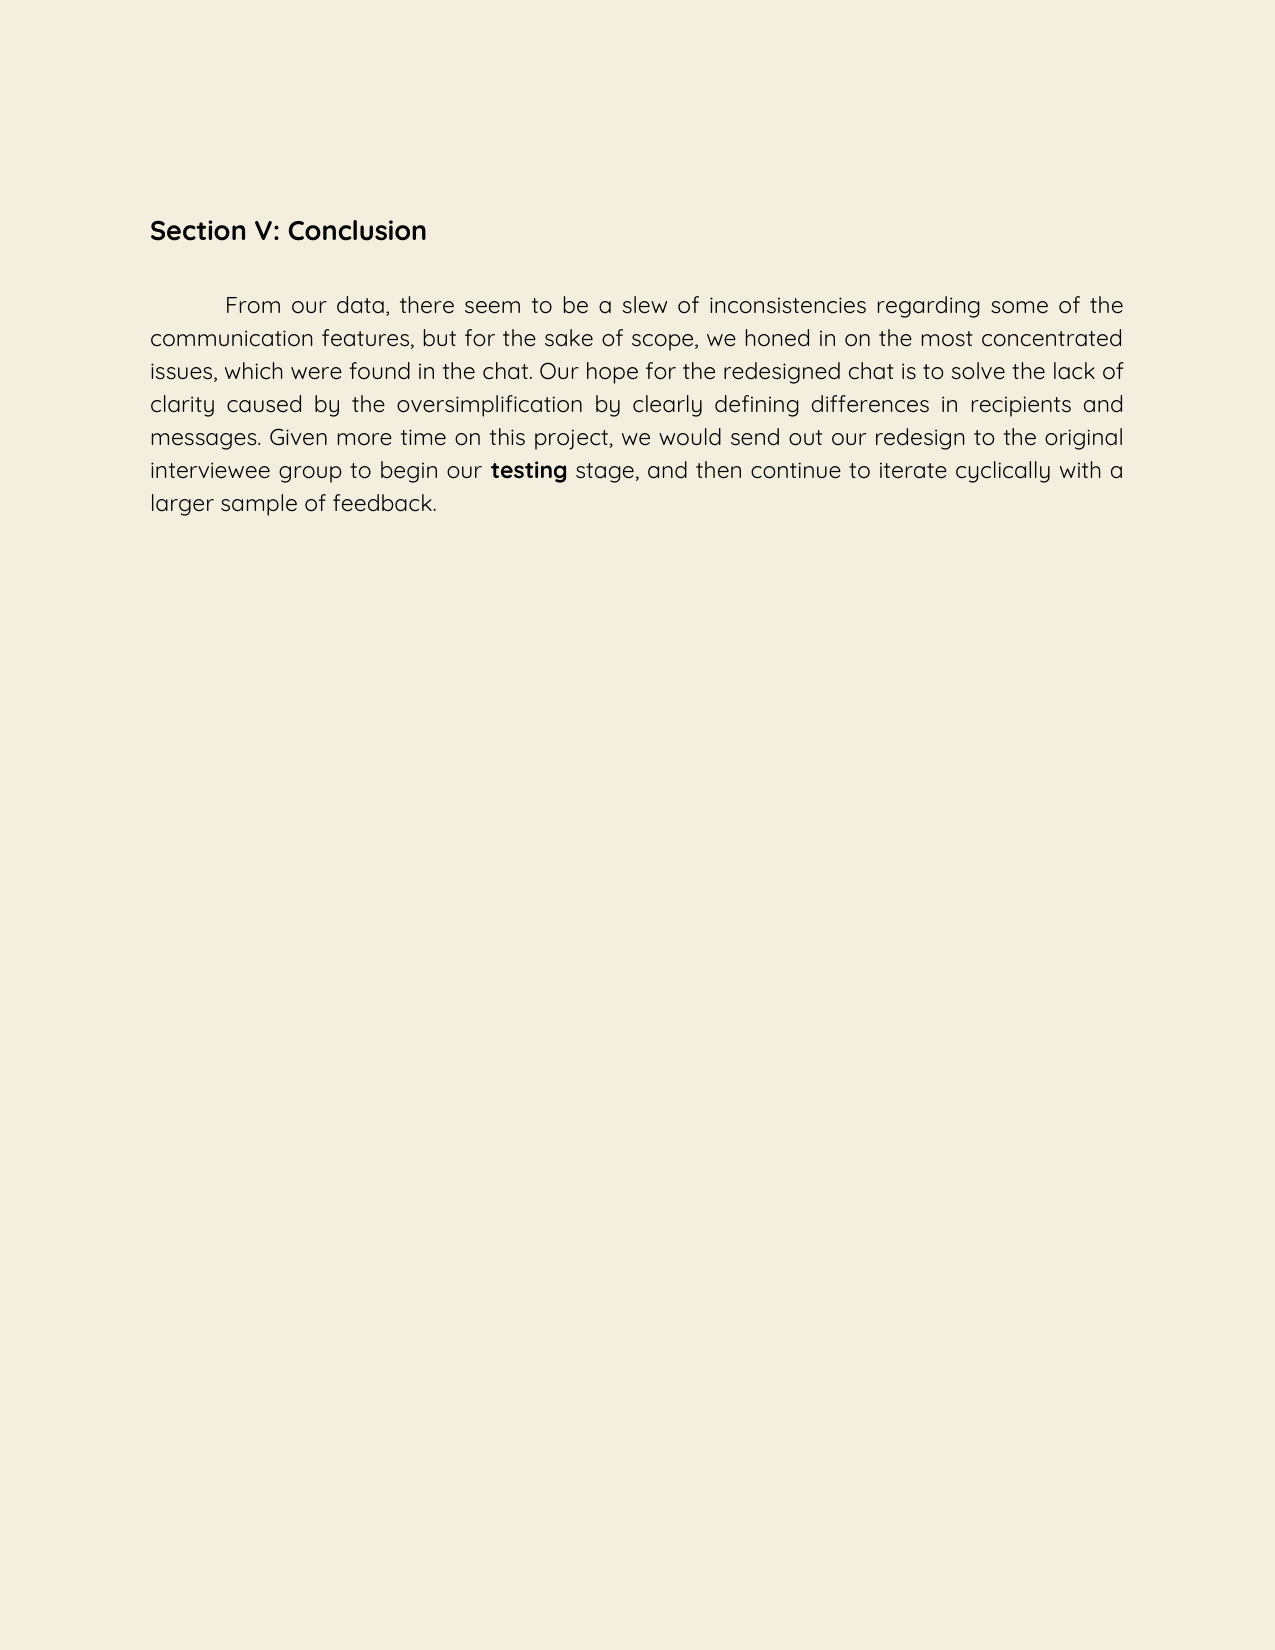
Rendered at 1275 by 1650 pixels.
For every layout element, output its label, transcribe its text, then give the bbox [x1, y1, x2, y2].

text From our data, there seem to be a slew of inconsistencies regarding some of the communication features, but for the sake of scope, we honed in on the most concentrated issues, which were found in the chat. Our hope for the redesigned chat is to solve the lack of clarity caused by the oversimplification by clearly defining differences in recipients and messages. Given more time on this project, we would send out our redesign to the original interviewee group to begin our testing stage, and then continue to iterate cyclically with a larger sample of feedback. [150, 291, 1125, 517]
text Section V: Conclusion [150, 213, 1125, 247]
